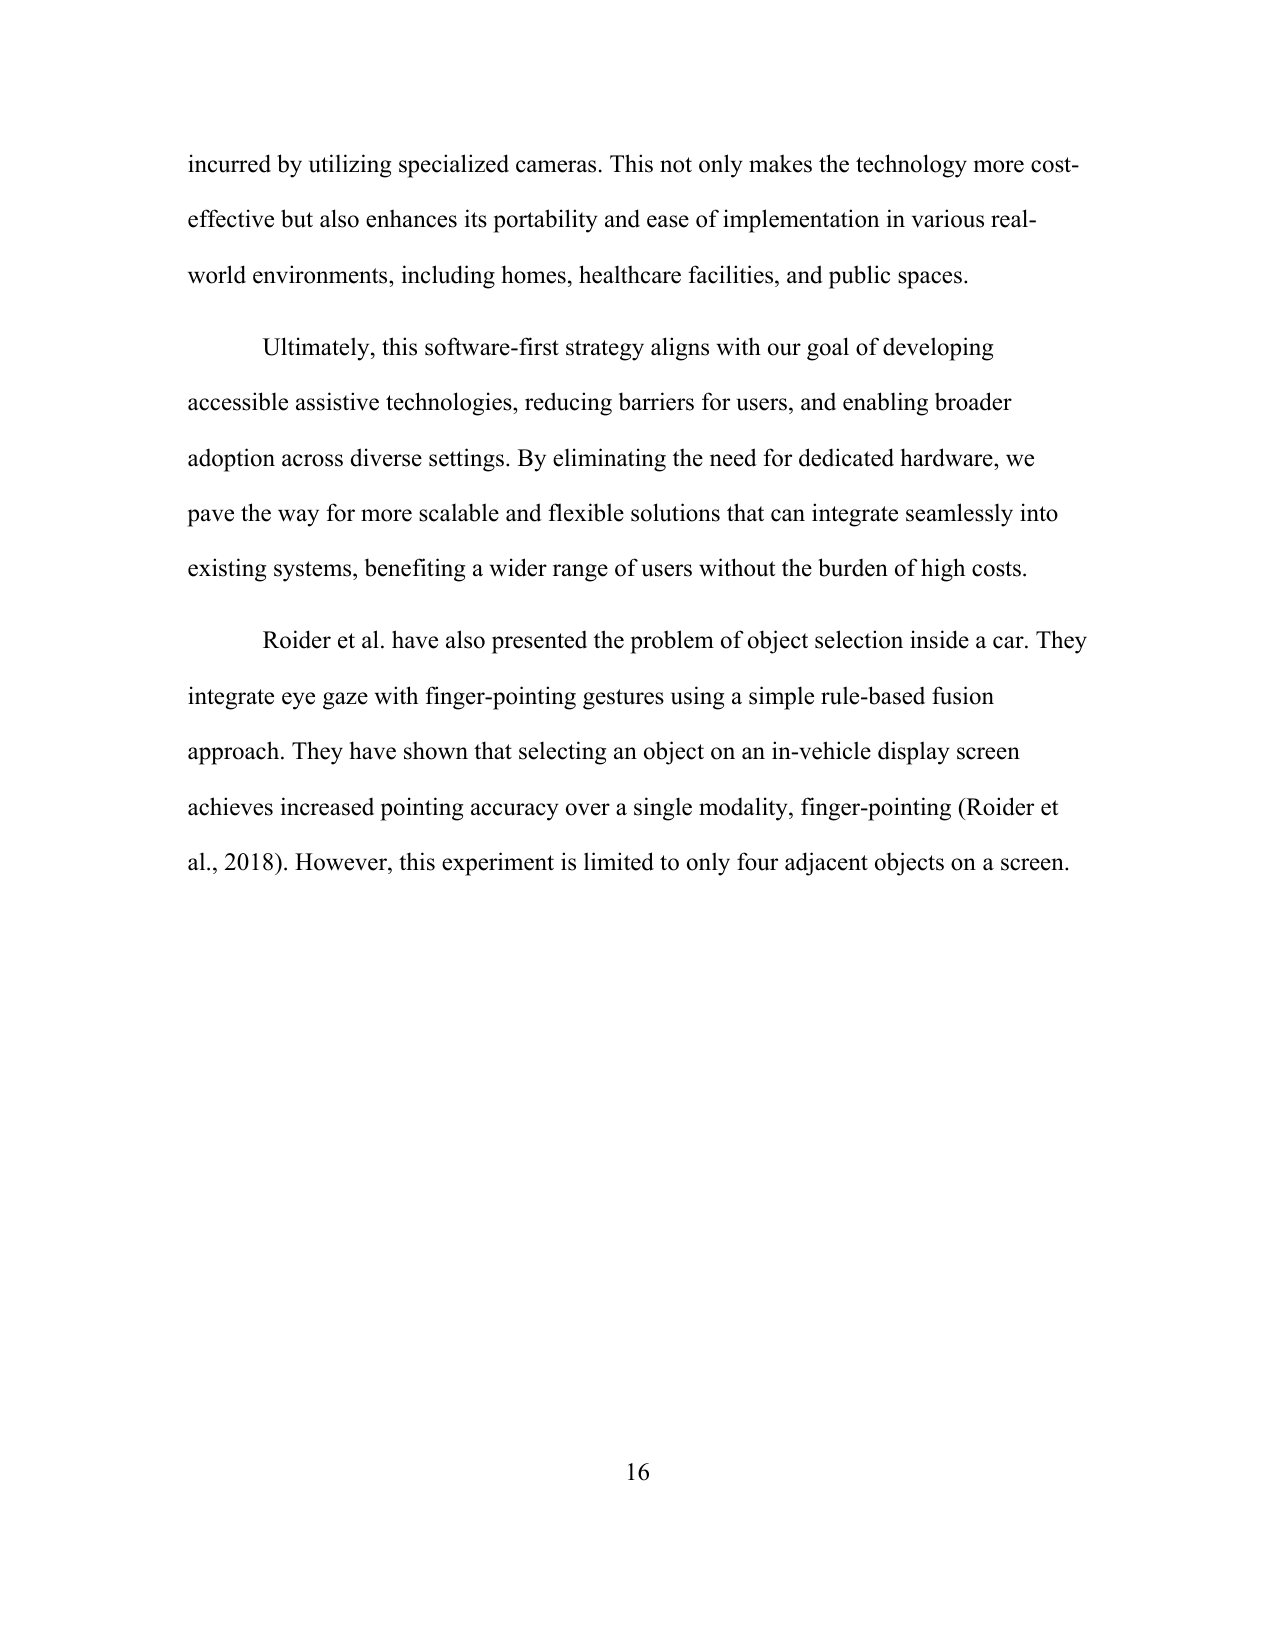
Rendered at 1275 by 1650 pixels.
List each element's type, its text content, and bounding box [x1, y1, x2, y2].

text Ultimately, this software-first strategy aligns with our goal of developing accessible assistive technologies, reducing barriers for users, and enabling broader adoption across diverse settings. By eliminating the need for dedicated hardware, we pave the way for more scalable and flexible solutions that can integrate seamlessly into existing systems, benefiting a wider range of users without the burden of high costs. [187, 333, 1087, 582]
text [187, 150, 1087, 288]
text et al. have also presented the problem of object selection inside a car. They integrate eye gaze with finger-pointing gestures using a simple rule-based fusion approach. They have shown that selecting an object on an in-vehicle display screen achieves increased pointing accuracy over a single modality, finger-pointing (Roider et al., 2018). However, this experiment is limited to only four adjacent objects on a screen. [187, 627, 1087, 876]
